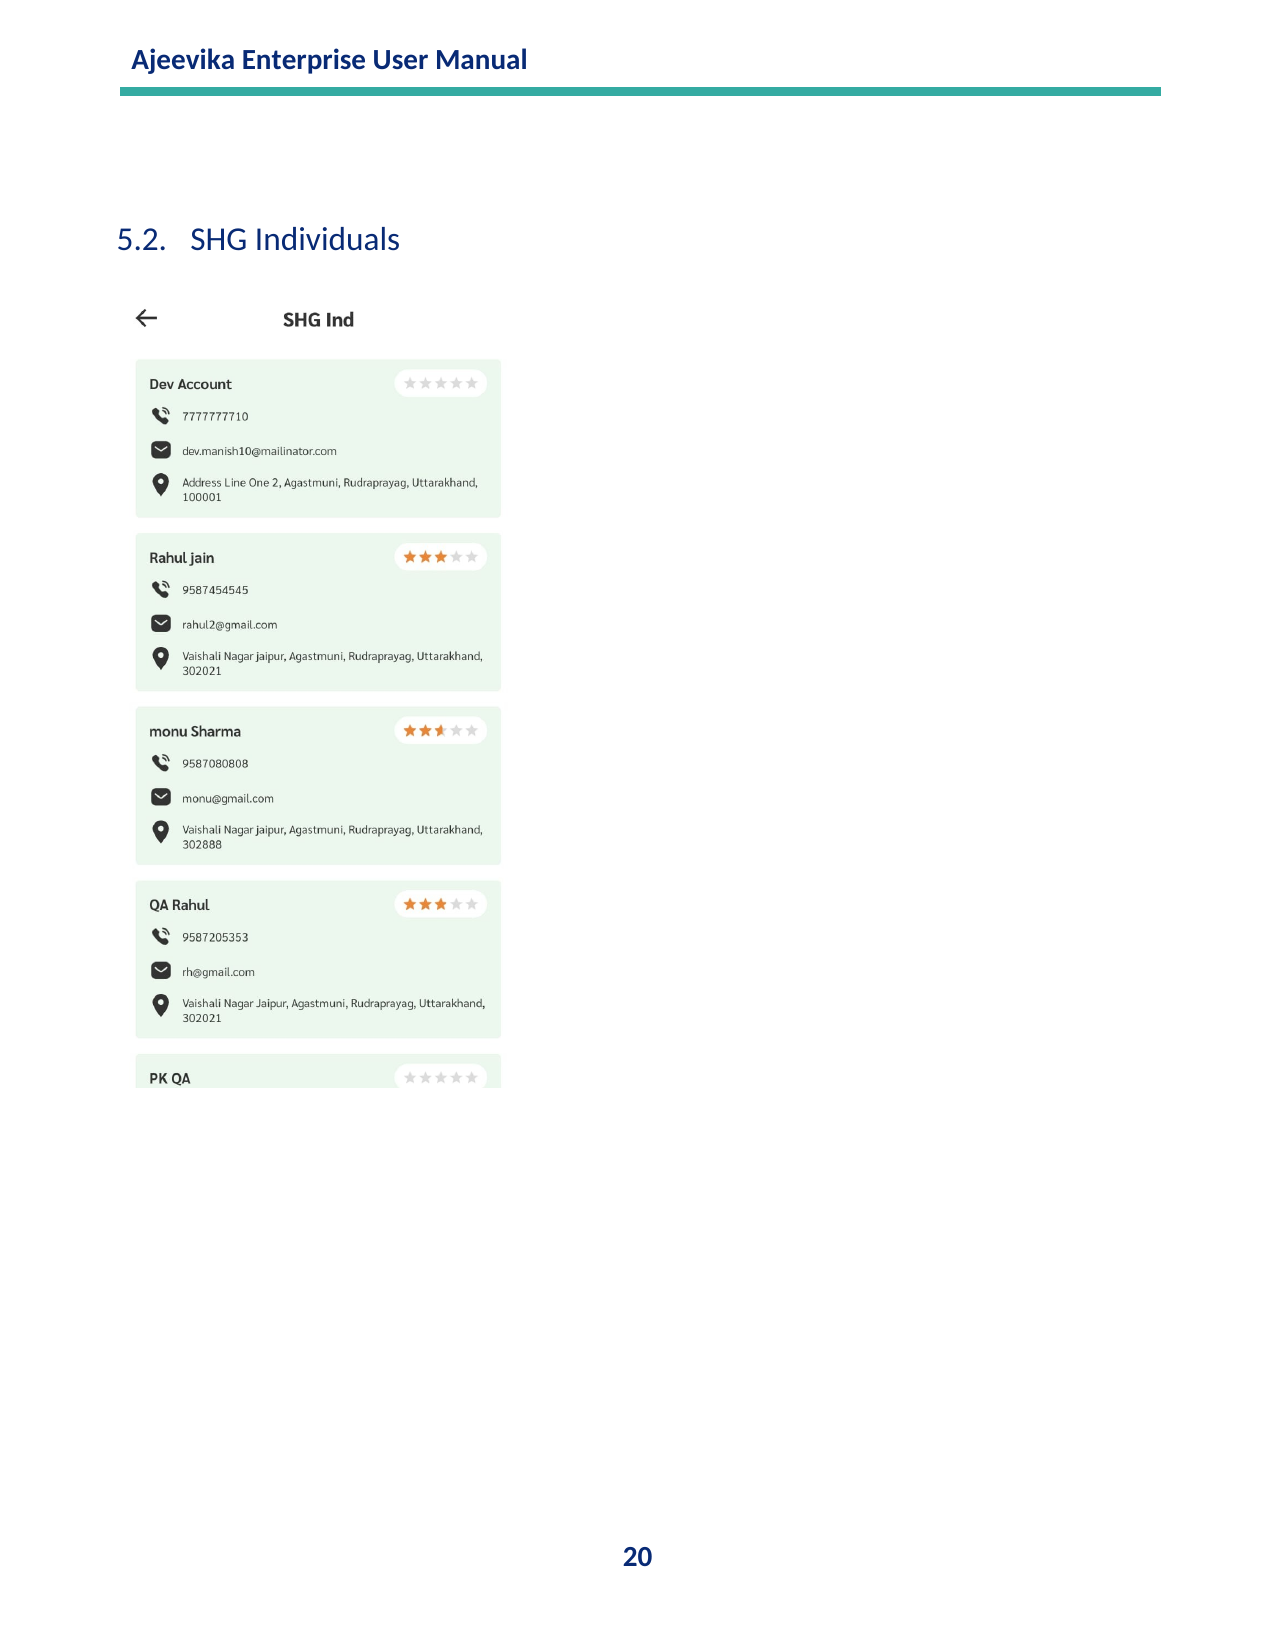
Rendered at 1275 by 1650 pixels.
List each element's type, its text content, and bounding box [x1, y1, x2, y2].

picture [120, 284, 515, 1088]
subtitle SHG Individuals [116, 218, 1155, 259]
